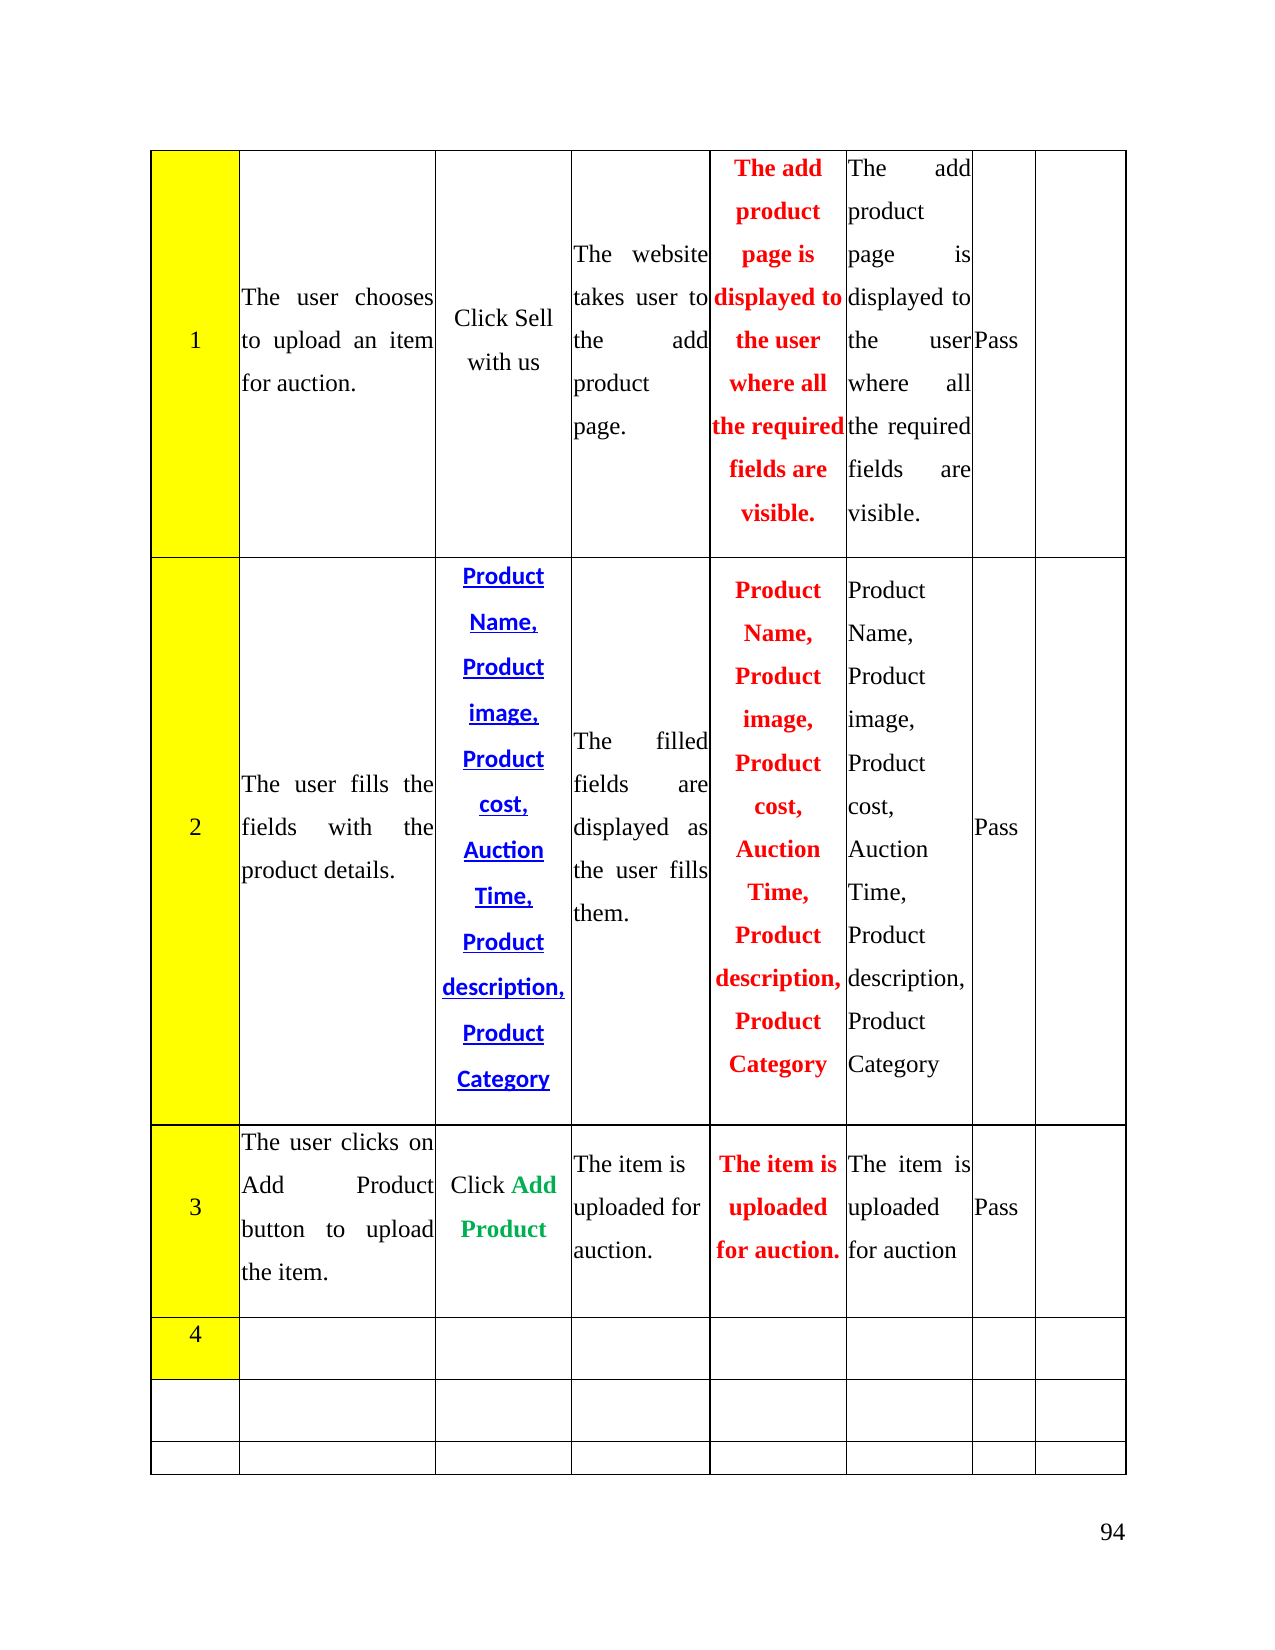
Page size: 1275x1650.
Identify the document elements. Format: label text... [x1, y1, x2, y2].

table_cell [1036, 151, 1125, 557]
table_cell Product Name, Product image, Product cost, Auction Time, Product description, Product Category [847, 558, 972, 1124]
table_cell [572, 1318, 709, 1379]
table_cell Pass [973, 151, 1035, 557]
table_cell 4 [152, 1318, 239, 1379]
table_cell 1 [152, 151, 239, 557]
table_cell The user chooses to upload an item for auction. [240, 151, 435, 557]
table_cell [973, 1380, 1035, 1441]
table_cell [152, 1380, 239, 1441]
table_cell [711, 1442, 846, 1474]
table_cell [1036, 1380, 1125, 1441]
table_cell [436, 1442, 571, 1474]
table_cell [711, 1380, 846, 1441]
table_cell 3 [152, 1126, 239, 1317]
table_cell [572, 1442, 709, 1474]
table_cell [240, 1380, 435, 1441]
table_cell The item is uploaded for auction. [572, 1126, 709, 1317]
table_cell [436, 1380, 571, 1441]
table_cell The user fills the fields with the product details. [240, 558, 435, 1124]
table_cell 2 [152, 558, 239, 1124]
table_cell The website takes user to the add product page. [572, 151, 709, 557]
table_cell [973, 1318, 1035, 1379]
table_cell [973, 1442, 1035, 1474]
table_cell The item is uploaded for auction [847, 1126, 972, 1317]
table_cell Click Sell with us [436, 151, 571, 557]
table_cell The filled fields are displayed as the user fills them. [572, 558, 709, 1124]
table_cell Product Name, Product image, Product cost, Auction Time, Product description, Product Category [711, 558, 846, 1124]
table_cell [240, 1442, 435, 1474]
table_cell [572, 1380, 709, 1441]
table_cell The add product page is displayed to the user where all the required fields are visible. [847, 151, 972, 557]
table_cell [1036, 1318, 1125, 1379]
table_cell [847, 1318, 972, 1379]
table_cell [1036, 558, 1125, 1124]
table_cell The user clicks on Add Product button to upload the item. [240, 1126, 435, 1317]
table_cell [240, 1318, 435, 1379]
table_cell The item is uploaded for auction. [711, 1126, 846, 1317]
table_cell [711, 1318, 846, 1379]
table_cell [1036, 1442, 1125, 1474]
table_cell Pass [973, 1126, 1035, 1317]
table_cell [847, 1380, 972, 1441]
table_cell Product Name, Product image, Product cost, Auction Time, Product description, Product Category [436, 558, 571, 1124]
table_cell [1036, 1126, 1125, 1317]
table_cell [847, 1442, 972, 1474]
table_cell Pass [973, 558, 1035, 1124]
table_cell [436, 1318, 571, 1379]
table_cell [152, 1442, 239, 1474]
table_cell Click Add Product [436, 1126, 571, 1317]
table_cell The add product page is displayed to the user where all the required fields are visible. [711, 151, 846, 557]
